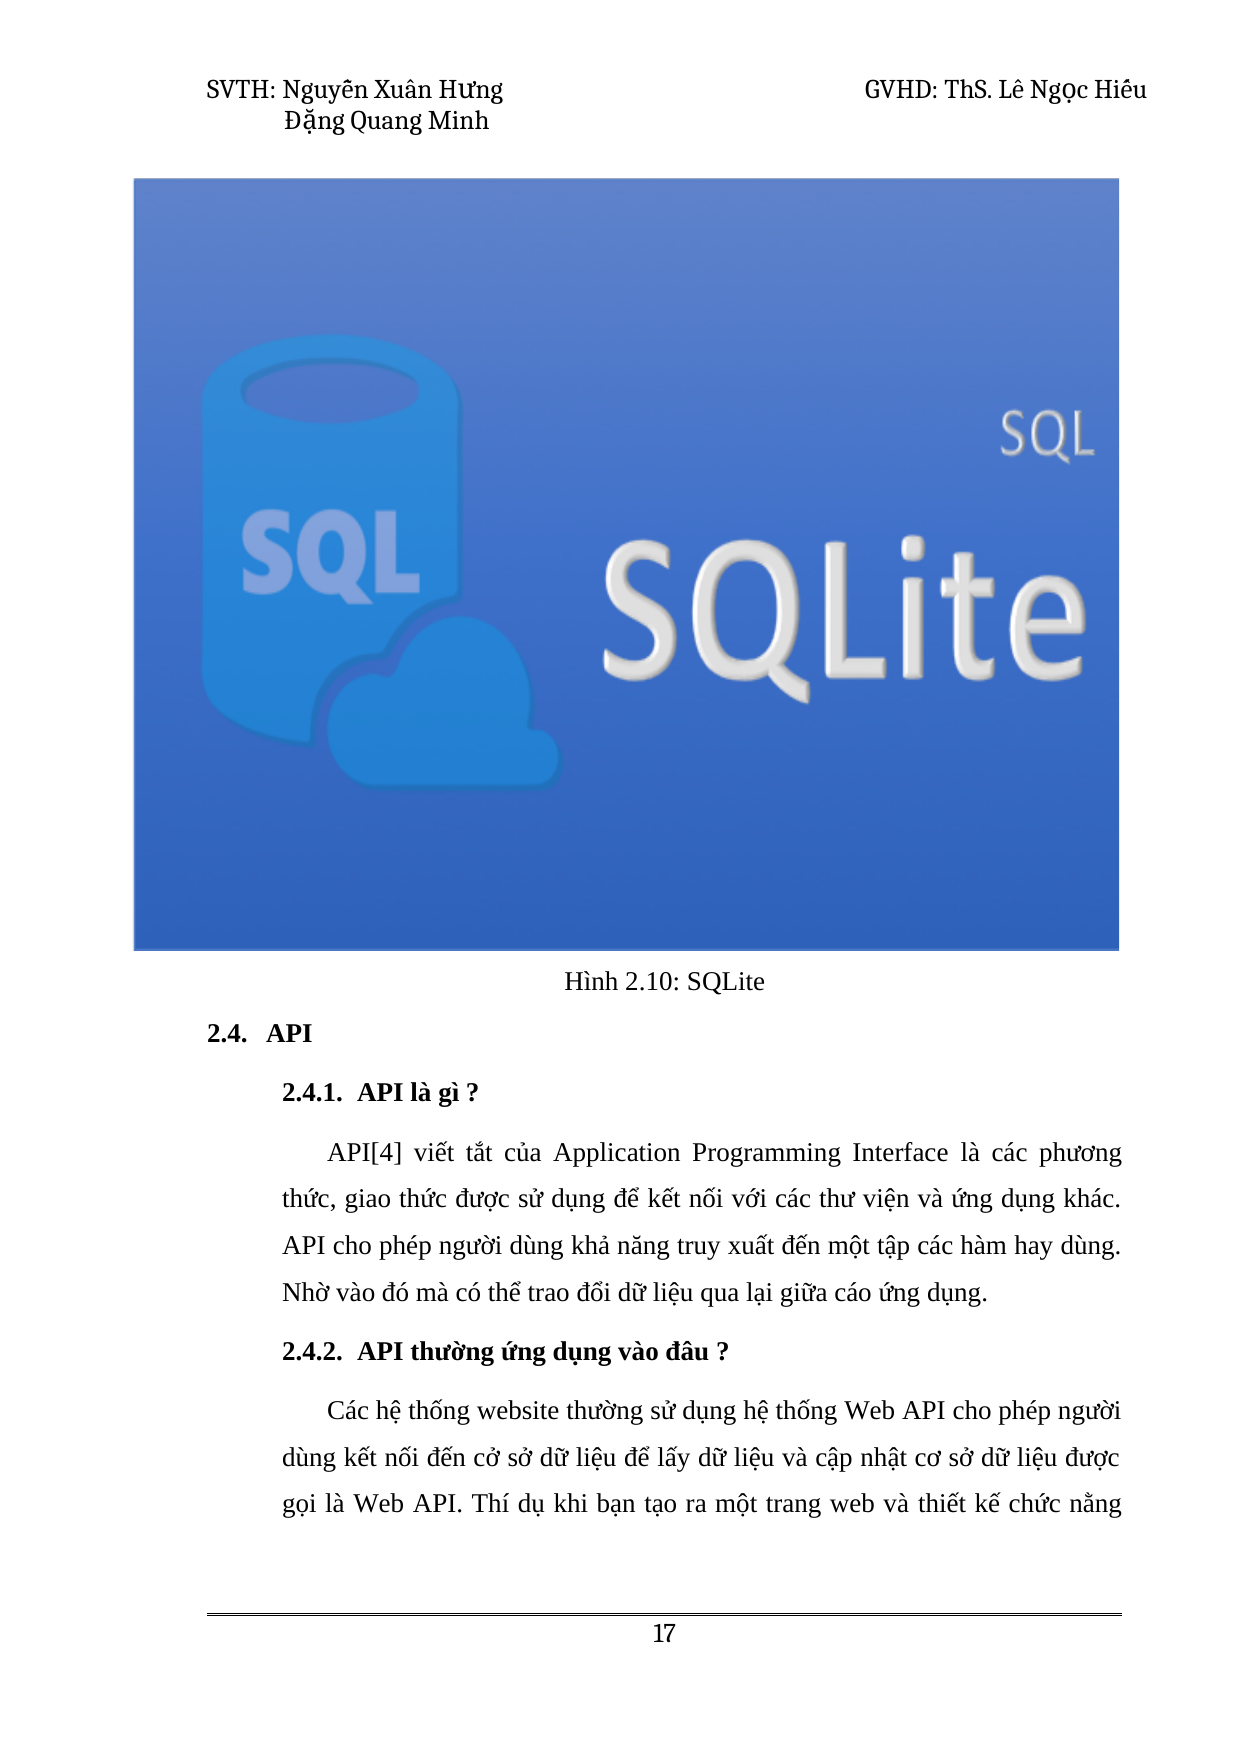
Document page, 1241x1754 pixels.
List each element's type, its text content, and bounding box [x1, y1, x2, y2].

text API[4] viết tắt của Application Programming Interface là các phương thức, giao thức được sử dụng để kết nối với các thư viện và ứng dụng khác. API cho phép người dùng khả năng truy xuất đến một tập các hàm hay dùng. Nhờ vào đó mà có thể trao đổi dữ liệu qua lại giữa cáo ứng dụng. [282, 1136, 1122, 1307]
picture [131, 177, 1120, 951]
text Hình 2.10: SQLite [207, 965, 1122, 996]
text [282, 1394, 1122, 1518]
subtitle API [207, 1017, 1122, 1048]
subtitle API là gì ? [282, 1076, 1122, 1108]
subtitle API thường ứng dụng vào đâu ? [282, 1335, 1122, 1366]
